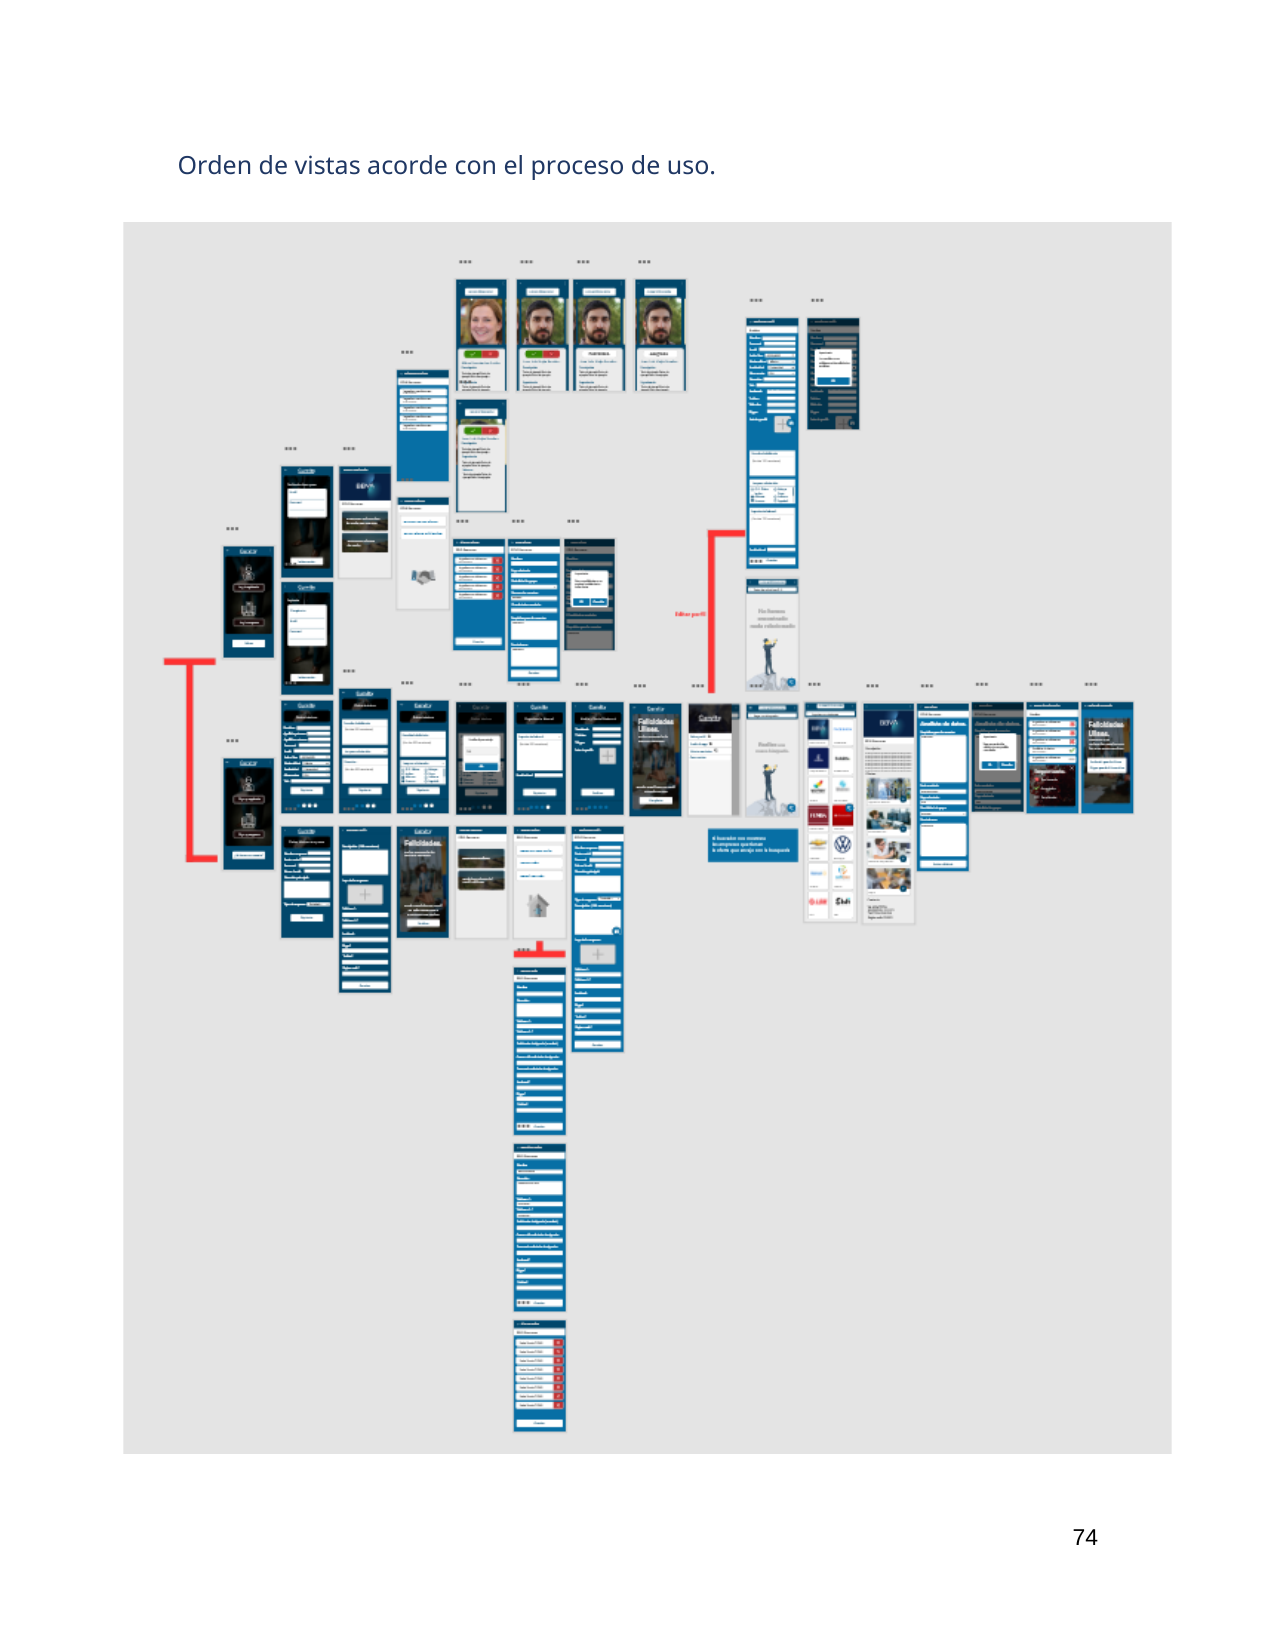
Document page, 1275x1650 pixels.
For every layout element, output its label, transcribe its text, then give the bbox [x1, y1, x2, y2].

picture [123, 222, 1172, 1454]
subtitle Orden de vistas acorde con el proceso de uso. [177, 148, 1098, 182]
